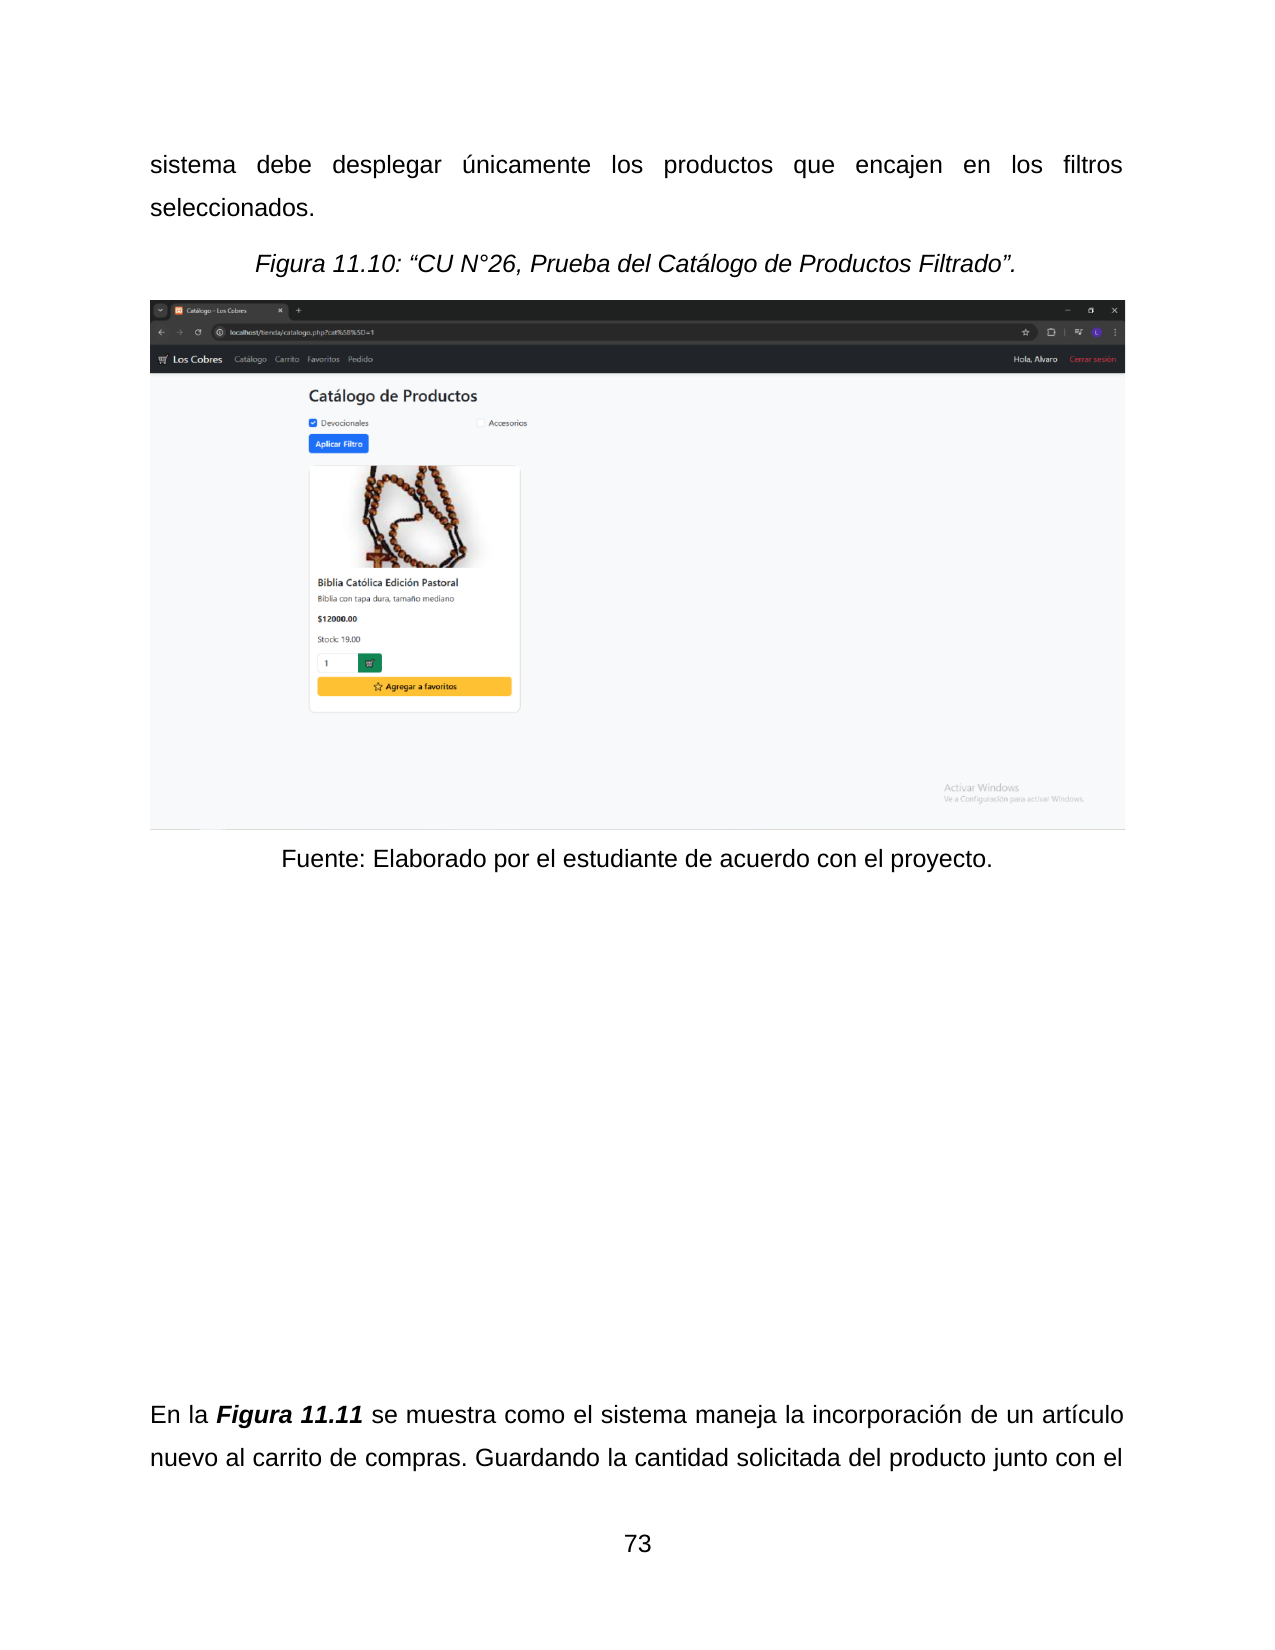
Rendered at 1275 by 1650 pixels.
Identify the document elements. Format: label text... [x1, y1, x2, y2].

picture [150, 300, 1125, 830]
text Fuente: Elaborado por el estudiante de acuerdo con el proyecto. [150, 830, 1125, 873]
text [150, 1400, 1125, 1472]
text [150, 150, 1125, 222]
text Figura 11.10: “CU N°26, Prueba del Catálogo de Productos Filtrado”. [150, 249, 1125, 277]
